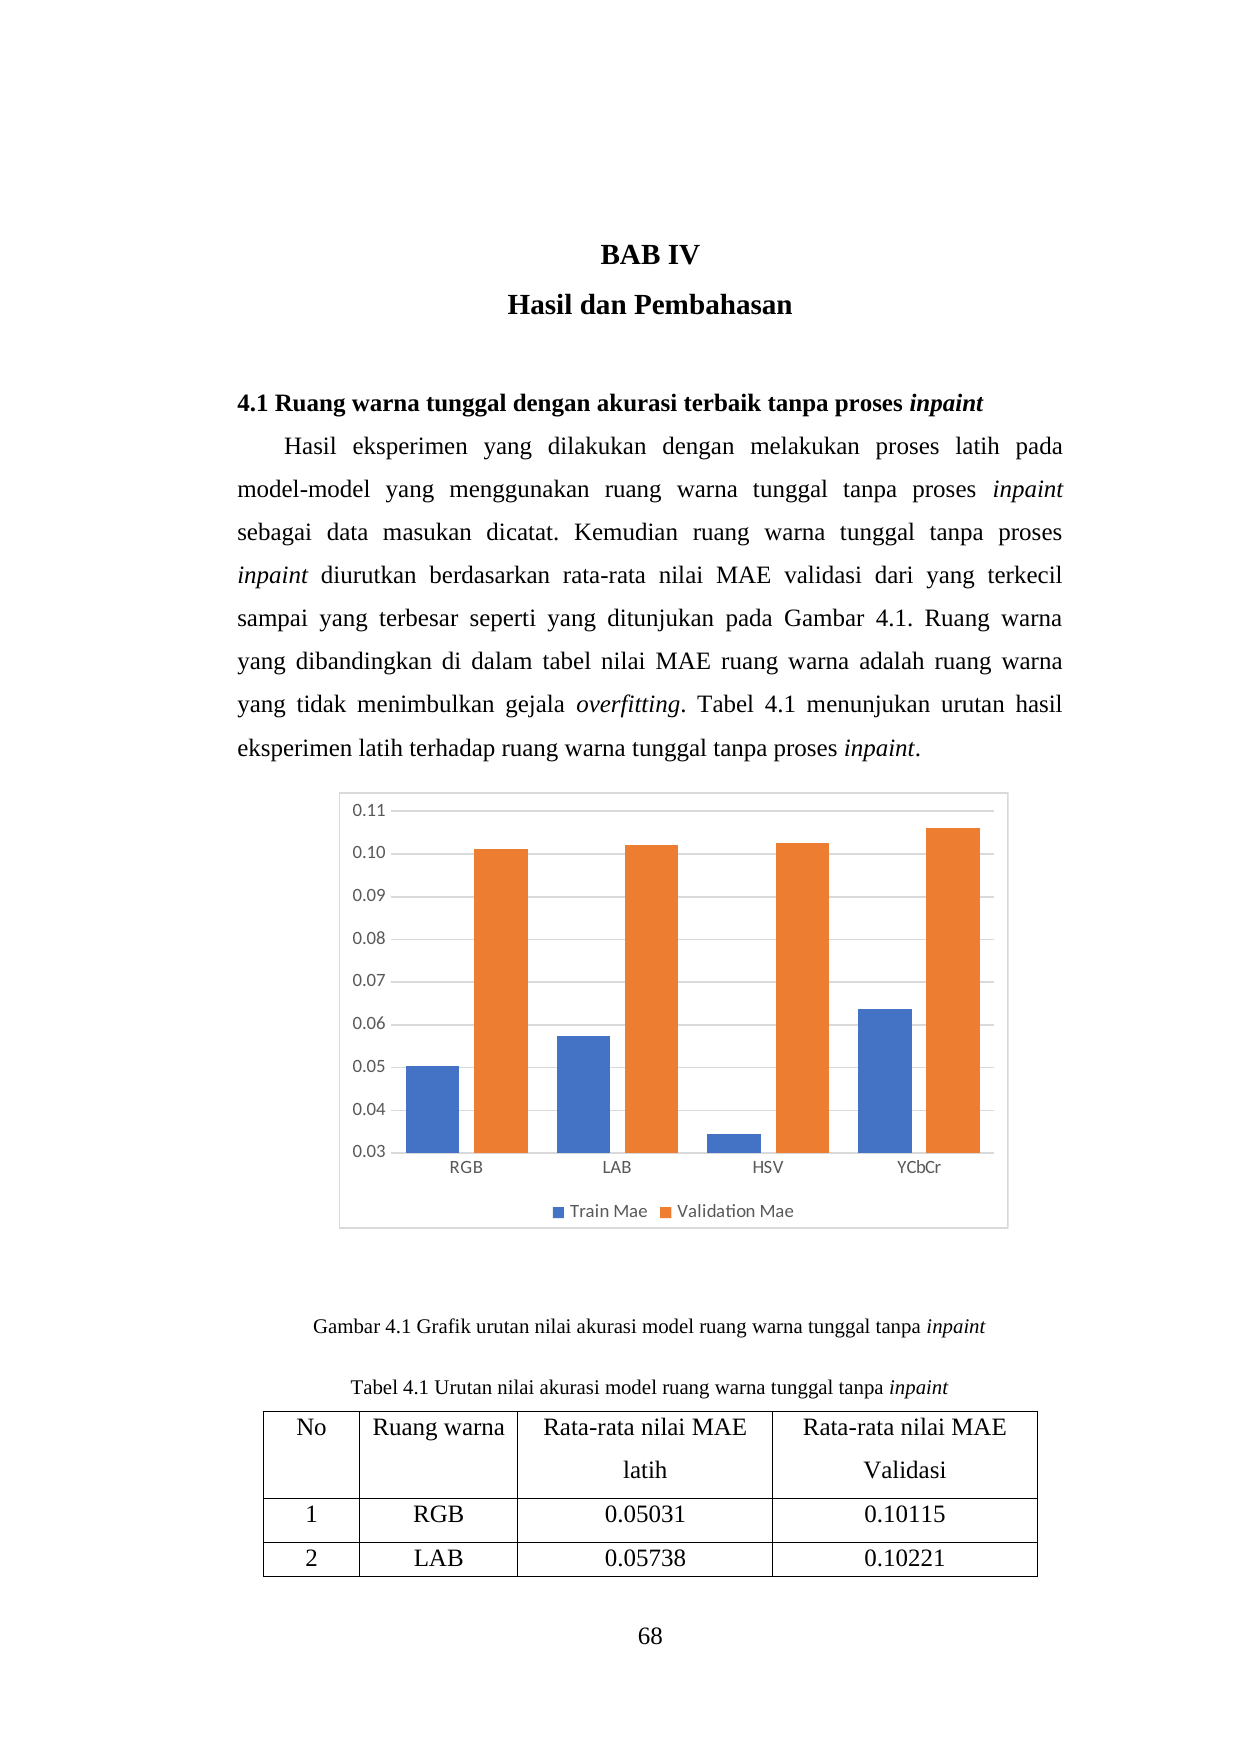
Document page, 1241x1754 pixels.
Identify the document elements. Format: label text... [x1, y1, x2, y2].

text Tabel 4.1 Urutan nilai akurasi model ruang warna tunggal tanpa inpaint [237, 1375, 1063, 1399]
table_header Rata-rata nilai MAE Validasi [773, 1412, 1037, 1498]
subtitle 4.1 Ruang warna tunggal dengan akurasi terbaik tanpa proses inpaint [237, 388, 1063, 416]
table_cell 1 [264, 1499, 359, 1542]
table_header Rata-rata nilai MAE latih [518, 1412, 772, 1498]
text Gambar 4.1 Grafik urutan nilai akurasi model ruang warna tunggal tanpa inpaint [237, 1314, 1063, 1338]
table_header Ruang warna [360, 1412, 517, 1498]
table_cell 0.05031 [518, 1499, 772, 1542]
table_cell 0.10115 [773, 1499, 1037, 1542]
text Hasil dan Pembahasan [237, 287, 1063, 321]
subtitle BAB IV [237, 237, 1063, 271]
table_cell 0.05738 [518, 1543, 772, 1576]
text Hasil eksperimen yang dilakukan dengan melakukan proses latih pada model-model yang menggunakan ruang warna tunggal tanpa proses inpaint sebagai data masukan dicatat. Kemudian ruang warna tunggal tanpa proses inpaint diurutkan berdasarkan rata-rata nilai MAE validasi dari yang terkecil sampai yang terbesar seperti yang ditunjukan pada Gambar 4.1. Ruang warna yang dibandingkan di dalam tabel nilai MAE ruang warna adalah ruang warna yang tidak menimbulkan gejala overfitting. Tabel 4.1 menunjukan urutan hasil eksperimen latih terhadap ruang warna tunggal tanpa proses inpaint. [237, 431, 1063, 761]
table_cell LAB [360, 1543, 517, 1576]
table_cell 0.10221 [773, 1543, 1037, 1576]
table_cell RGB [360, 1499, 517, 1542]
table_header No [264, 1412, 359, 1498]
table_cell 2 [264, 1543, 359, 1576]
